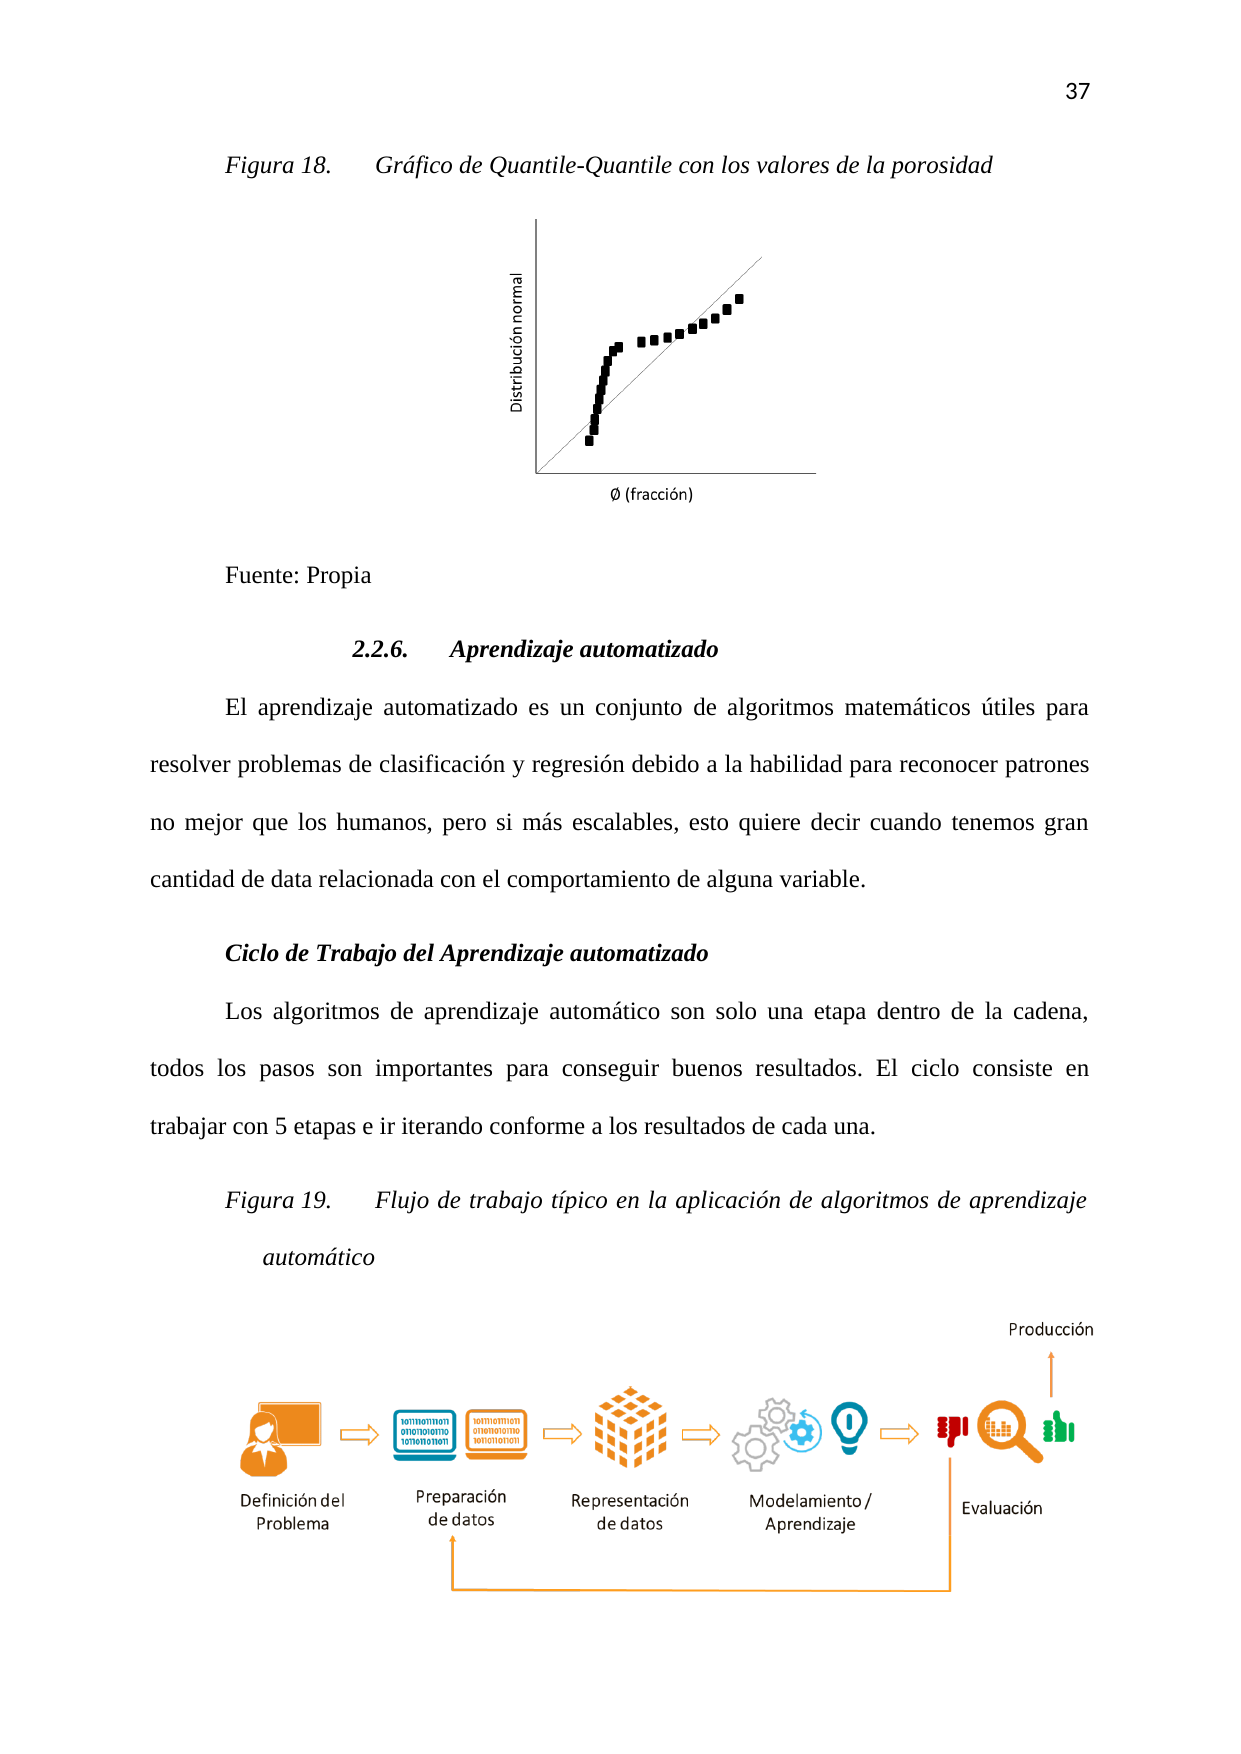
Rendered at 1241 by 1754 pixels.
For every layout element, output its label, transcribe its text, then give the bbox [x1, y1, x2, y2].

subtitle Ciclo de Trabajo del Aprendizaje automatizado [150, 938, 1090, 967]
text Fuente: Propia [150, 560, 1090, 589]
text Gráfico de Quantile-Quantile con los valores de la porosidad [225, 150, 1090, 179]
picture [499, 219, 817, 515]
picture [225, 1312, 1107, 1592]
text Los algoritmos de aprendizaje automático son solo una etapa dentro de la cadena, todos los pasos son importantes para conseguir buenos resultados. El ciclo consiste en trabajar con 5 etapas e ir iterando conforme a los resultados de cada una. [150, 996, 1090, 1139]
text El aprendizaje automatizado es un conjunto de algoritmos matemáticos útiles para resolver problemas de clasificación y regresión debido a la habilidad para reconocer patrones no mejor que los humanos, pero si más escalables, esto quiere decir cuando tenemos gran cantidad de data relacionada con el comportamiento de alguna variable. [150, 692, 1090, 893]
subtitle Aprendizaje automatizado [277, 634, 1090, 663]
text Flujo de trabajo típico en la aplicación de algoritmos de aprendizaje automático [225, 1185, 1090, 1271]
